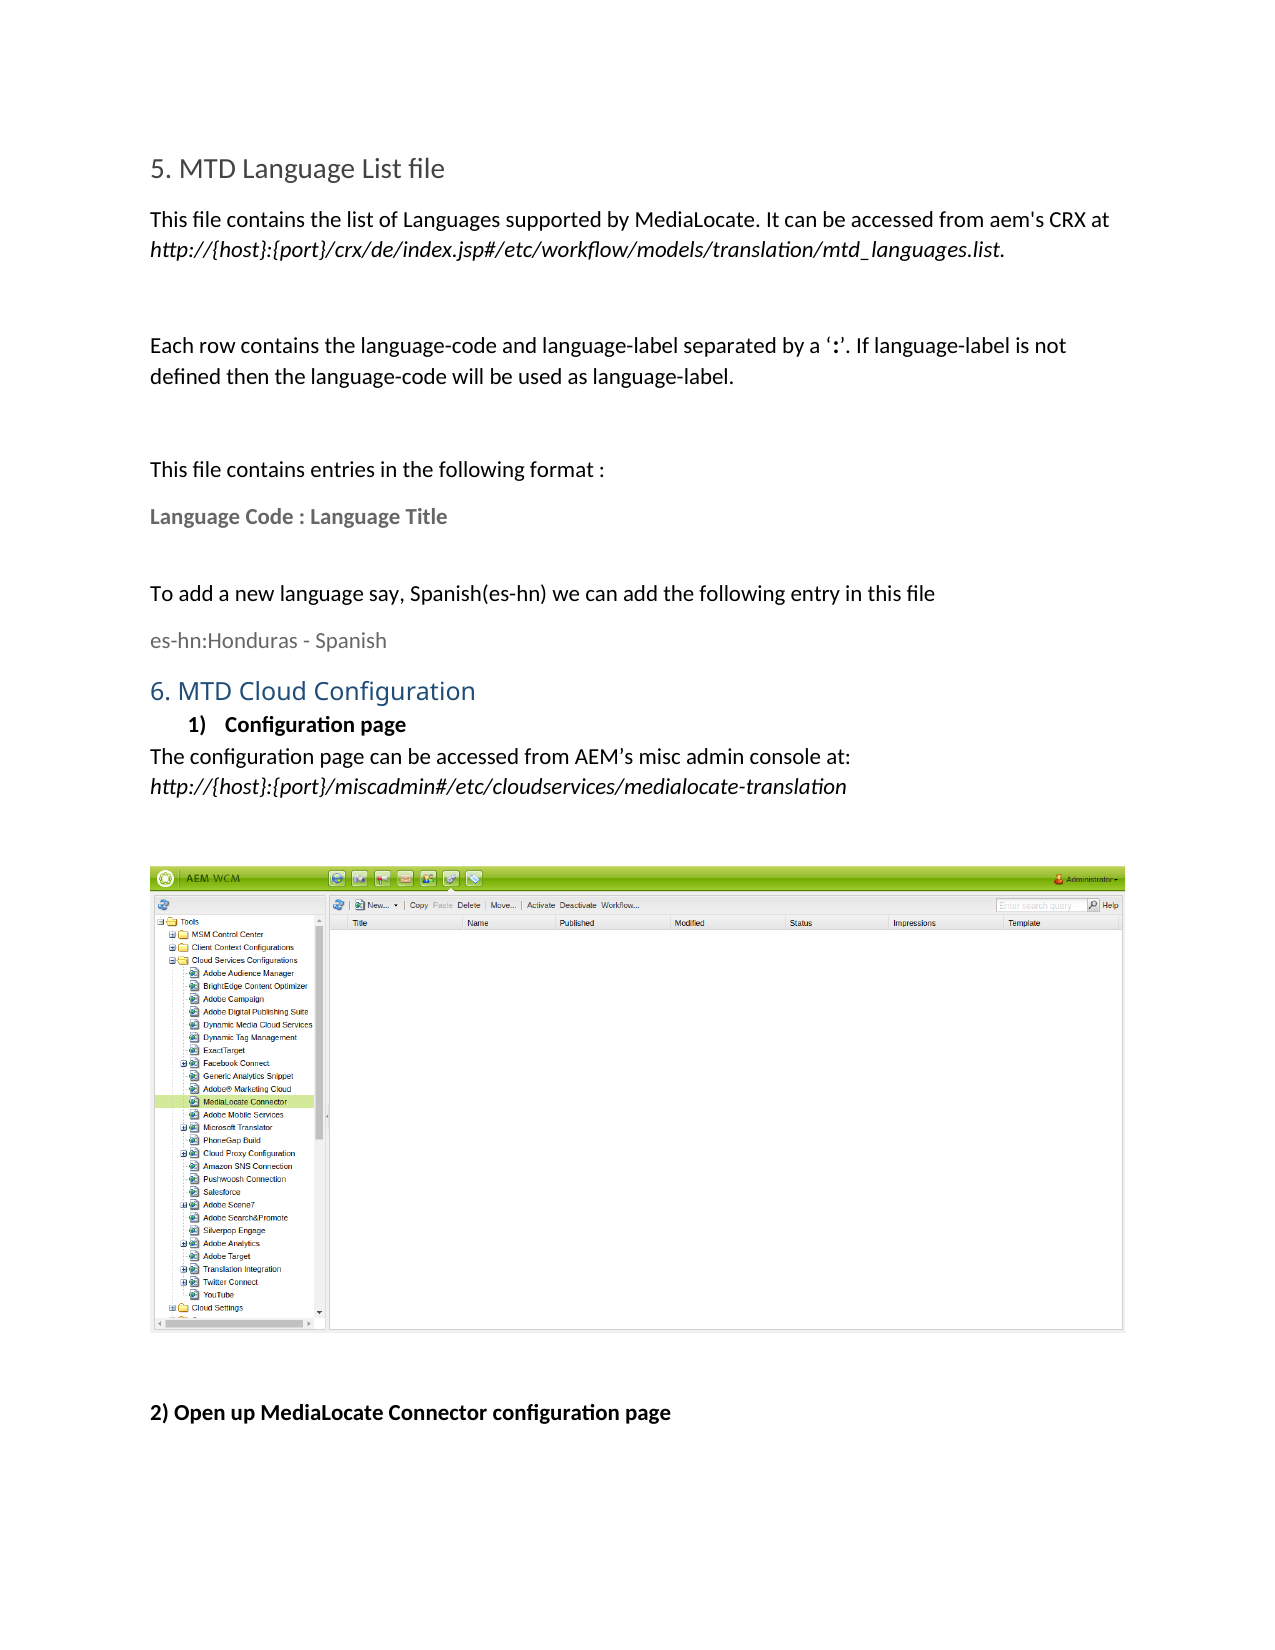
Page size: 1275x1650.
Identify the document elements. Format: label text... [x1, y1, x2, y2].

text 2) Open up MediaLocate Connector configuration page [150, 1398, 1125, 1427]
list Configuration page [187, 710, 1125, 738]
picture [150, 866, 1125, 1333]
text Each row contains the language-code and language-label separated by a ‘:’. If language-label is not defined then the language-code will be used as language-label. [150, 329, 1125, 390]
text To add a new language say, Spanish(es-hn) we can add the following entry in this file [150, 549, 1125, 607]
text The configuration page can be accessed from AEM’s misc admin console at: http://{host}:{port}/miscadmin#/etc/cloudservices/medialocate-translation [150, 742, 1125, 800]
text es-hn:Honduras - Spanish [150, 626, 1125, 654]
text 5. MTD Language List file [150, 150, 1125, 186]
text Language Code : Language Title [150, 502, 1125, 530]
subtitle 6. MTD Cloud Configuration [150, 673, 1125, 707]
text This file contains the list of Languages supported by MediaLocate. It can be accessed from aem's CRX at http://{host}:{port}/crx/de/index.jsp#/etc/workflow/models/translation/mtd_languages.list. [150, 205, 1125, 263]
text This file contains entries in the following format : [150, 456, 1125, 483]
